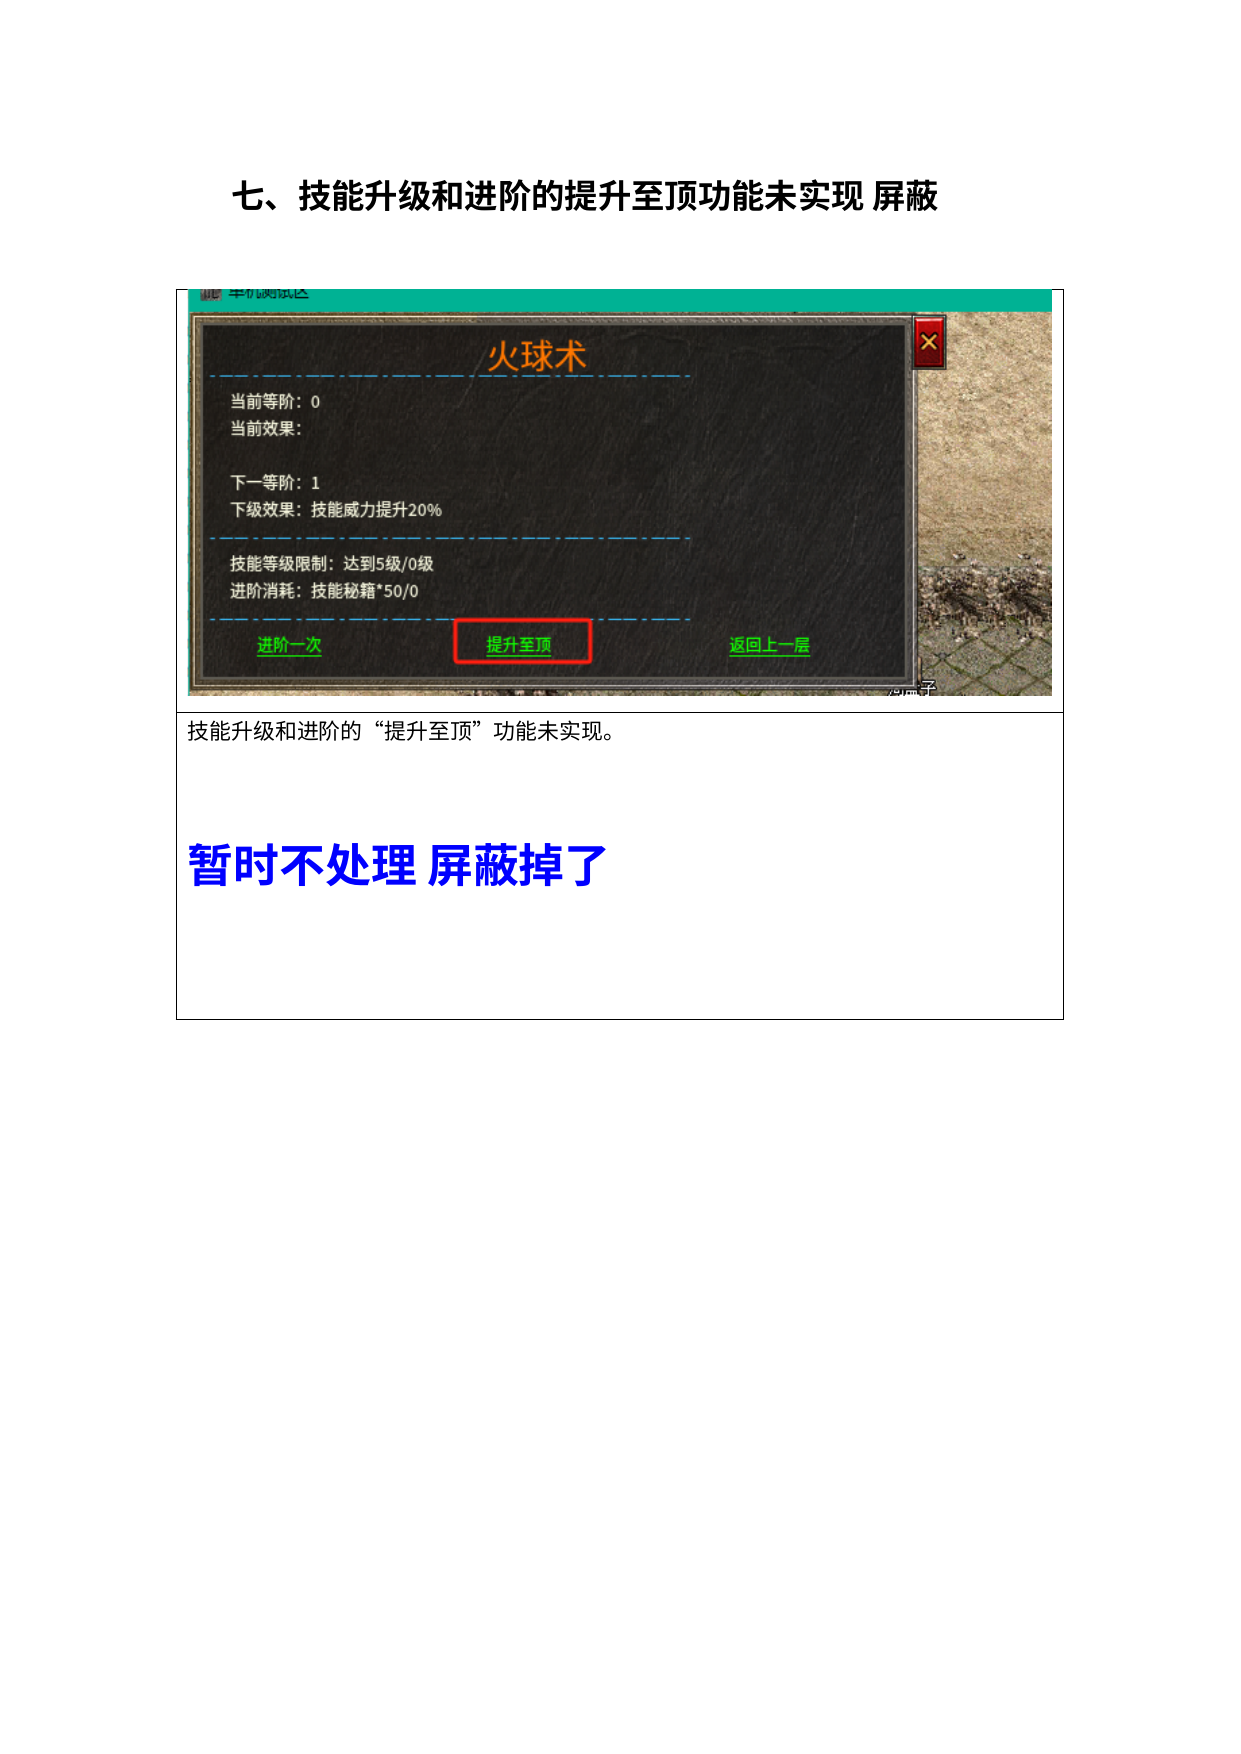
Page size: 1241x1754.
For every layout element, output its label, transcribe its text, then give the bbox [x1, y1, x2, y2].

table_cell 技能升级和进阶的“提升至顶”功能未实现。 暂时不处理 屏蔽掉了 [177, 713, 1063, 1019]
table_header [177, 290, 1063, 712]
subtitle 技能升级和进阶的提升至顶功能未实现 屏蔽 [187, 162, 1053, 227]
picture [187, 289, 1052, 696]
